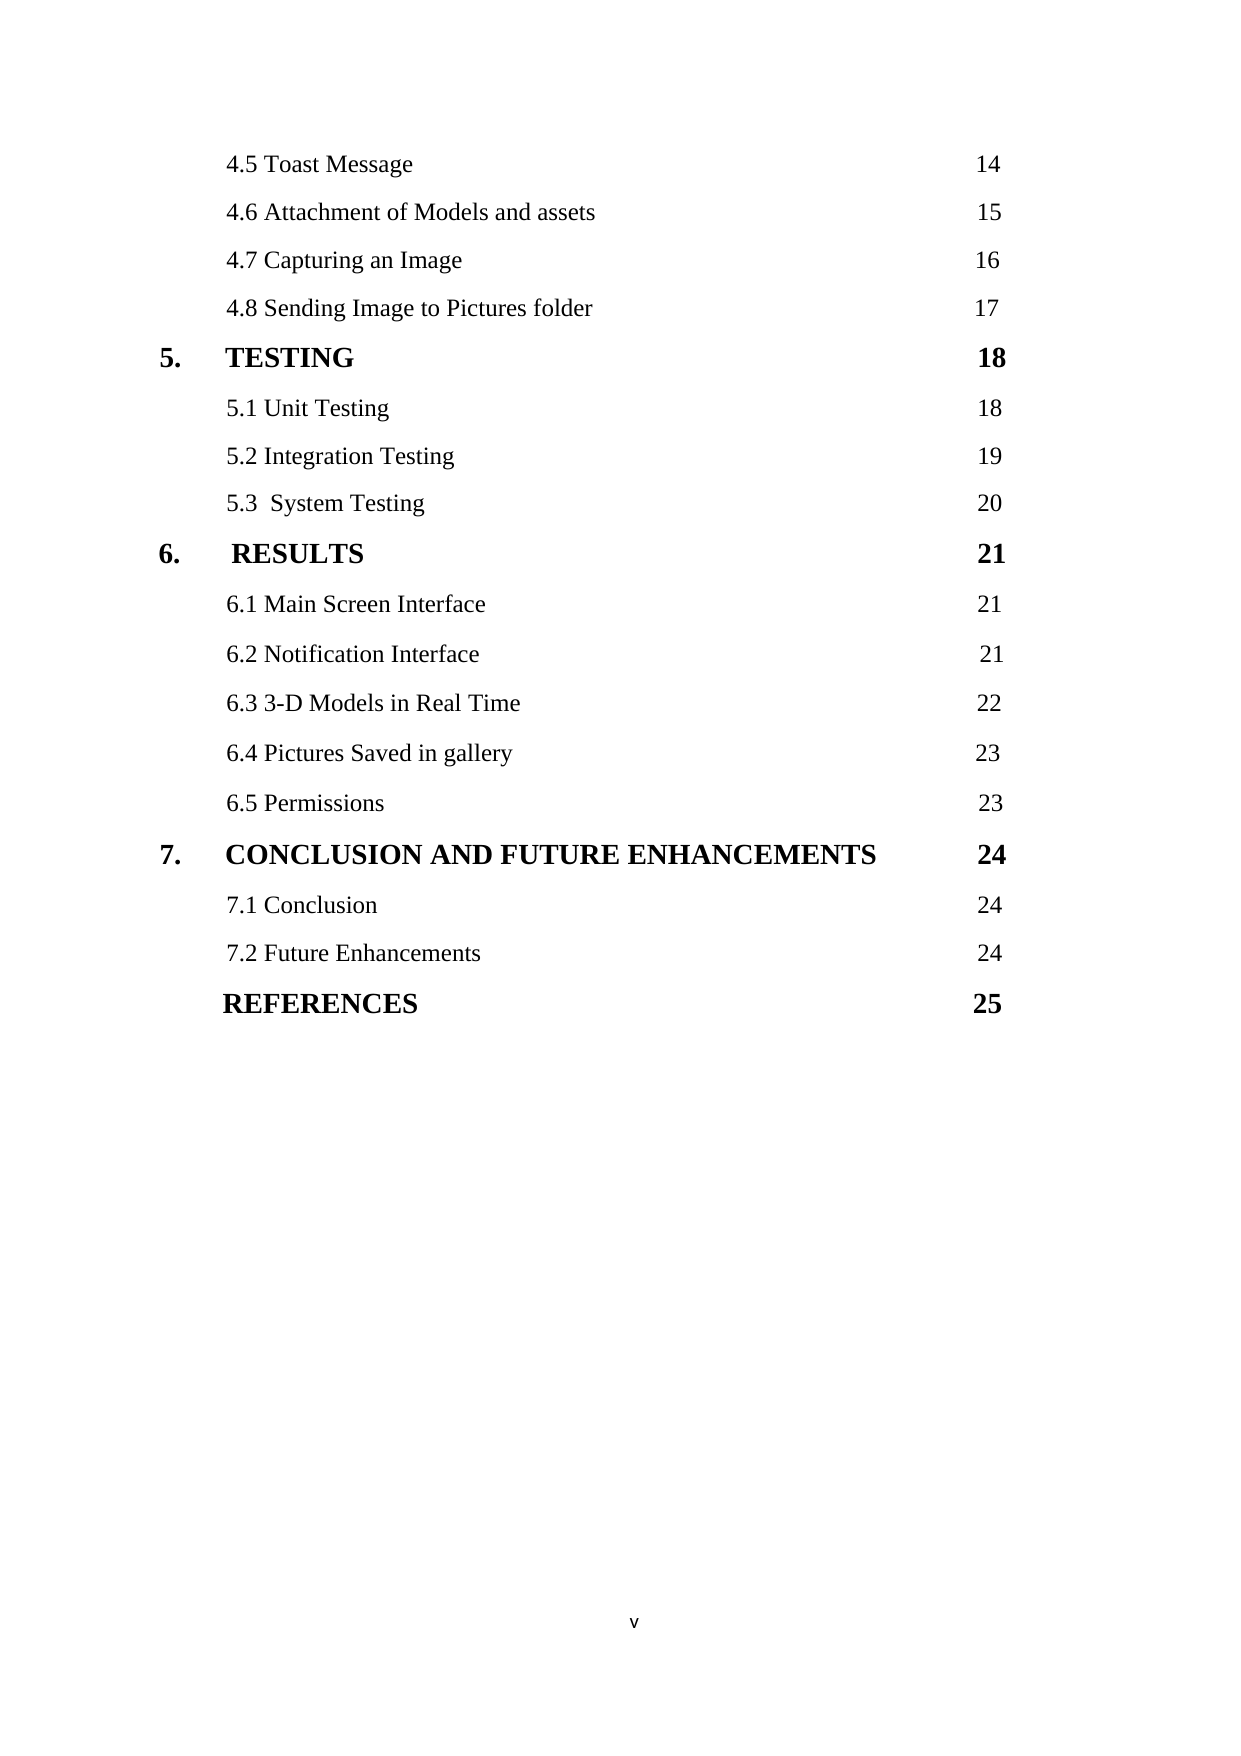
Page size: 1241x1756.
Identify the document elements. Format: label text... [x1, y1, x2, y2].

text 5. TESTING 18 [108, 340, 1118, 374]
list Toast Message 14 [226, 149, 1118, 178]
text REFERENCES 25 [108, 986, 1118, 1019]
list Capturing an Image 16 [226, 245, 1118, 274]
list Attachment of Models and assets 15 [226, 197, 1118, 226]
list Future Enhancements 24 [226, 938, 1118, 967]
text 5.2 Integration Testing 19 [226, 441, 1118, 469]
text 6.3 3-D Models in Real Time 22 [226, 688, 1118, 717]
list Sending Image to Pictures folder 17 [226, 293, 1118, 321]
text 6.4 Pictures Saved in gallery 23 [226, 738, 1118, 767]
text 6. RESULTS 21 [108, 536, 1118, 570]
text 6.2 Notification Interface 21 [226, 639, 1118, 667]
text 5.3 System Testing 20 [226, 488, 1118, 517]
list Conclusion 24 [226, 890, 1118, 919]
text 7. CONCLUSION AND FUTURE ENHANCEMENTS 24 [108, 837, 1118, 871]
text 6.5 Permissions 23 [226, 788, 1118, 817]
list Main Screen Interface 21 [226, 589, 1118, 618]
list Unit Testing 18 [226, 393, 1118, 422]
